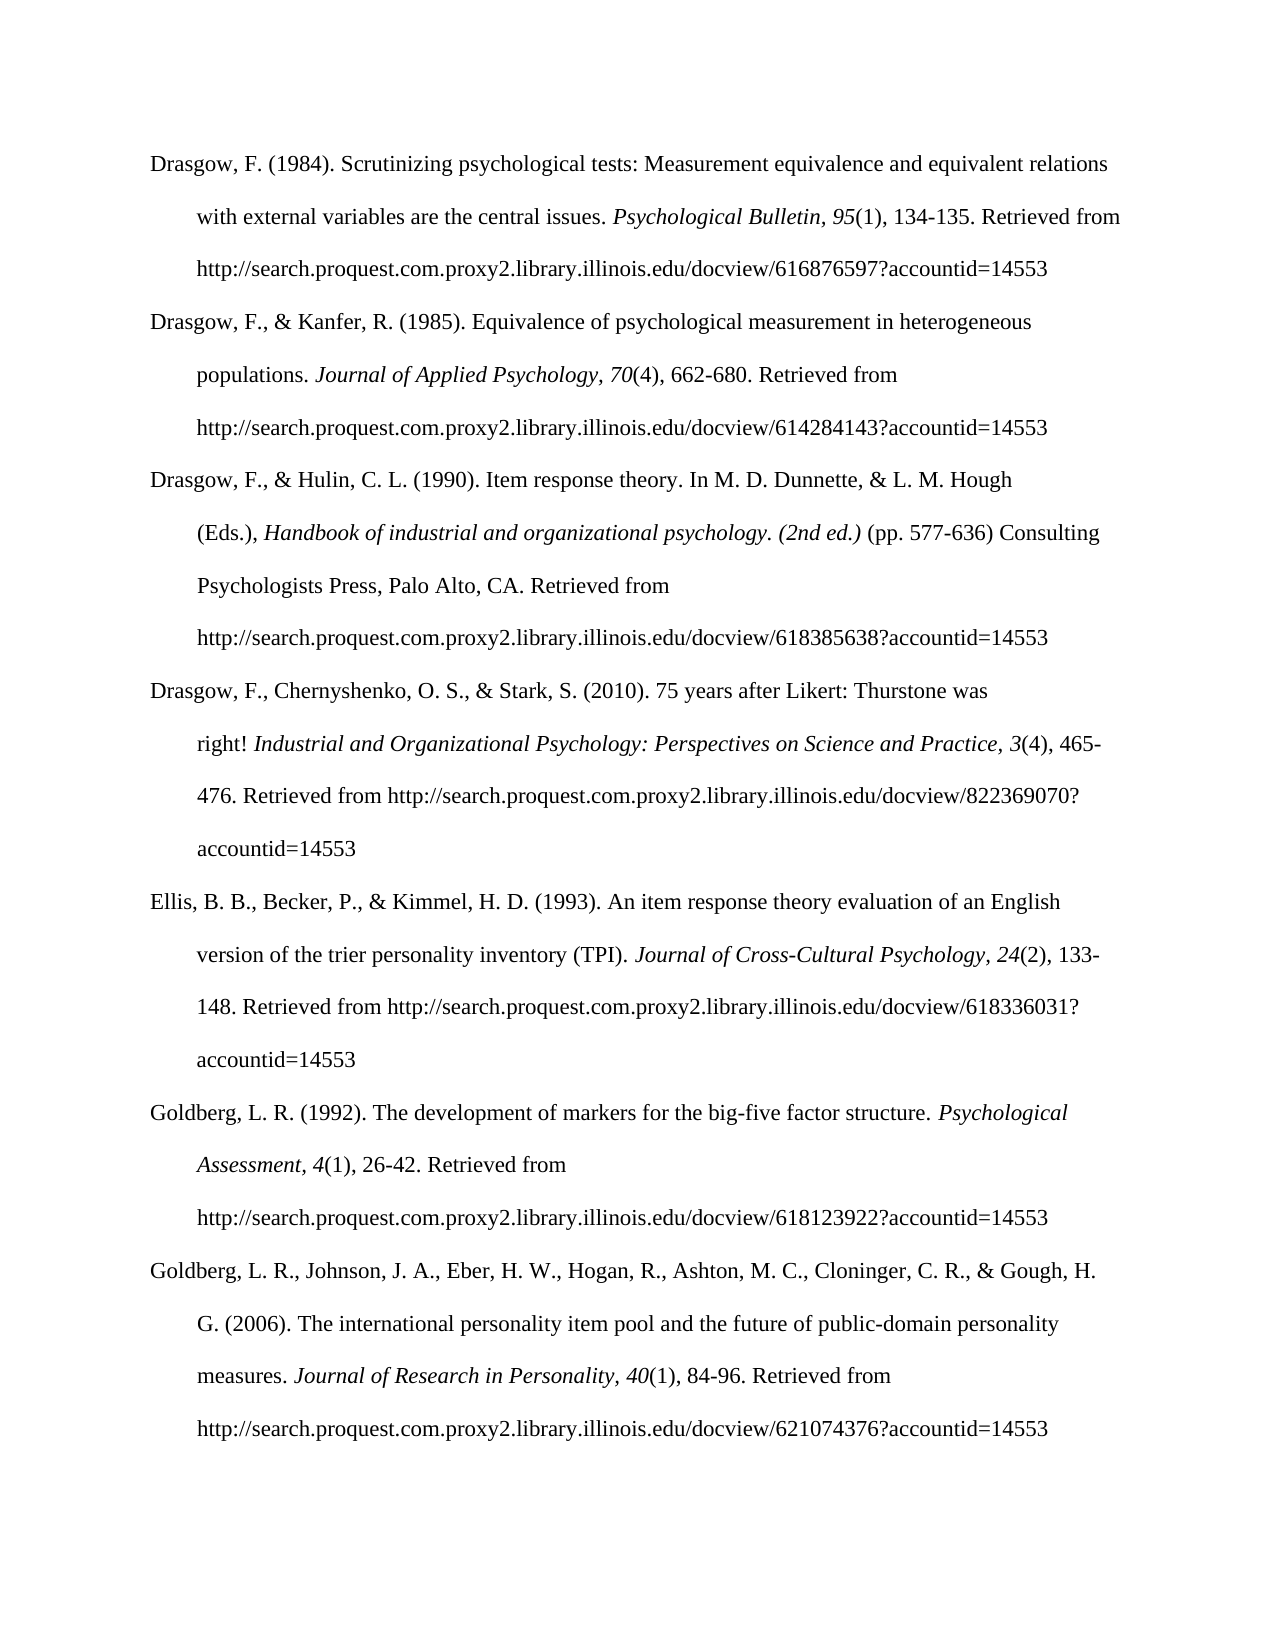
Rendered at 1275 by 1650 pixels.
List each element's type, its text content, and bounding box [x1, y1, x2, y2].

text Drasgow, F. (1984). Scrutinizing psychological tests: Measurement equivalence and equivalent relations with external variables are the central issues. Psychological Bulletin, 95(1), 134-135. Retrieved from http://search.proquest.com.proxy2.library.illinois.edu/docview/616876597?accountid=14553 [150, 150, 1125, 282]
text Goldberg, L. R., Johnson, J. A., Eber, H. W., Hogan, R., Ashton, M. C., Cloninger, C. R., & Gough, H. G. (2006). The international personality item pool and the future of public-domain personality measures. Journal of Research in Personality, 40(1), 84-96. Retrieved from http://search.proquest.com.proxy2.library.illinois.edu/docview/621074376?accountid=14553 [150, 1257, 1125, 1441]
text Drasgow, F., & Kanfer, R. (1985). Equivalence of psychological measurement in heterogeneous populations. Journal of Applied Psychology, 70(4), 662-680. Retrieved from http://search.proquest.com.proxy2.library.illinois.edu/docview/614284143?accountid=14553 [150, 308, 1125, 440]
text Drasgow, F., & Hulin, C. L. (1990). Item response theory. In M. D. Dunnette, & L. M. Hough (Eds.), Handbook of industrial and organizational psychology. (2nd ed.) (pp. 577-636) Consulting Psychologists Press, Palo Alto, CA. Retrieved from http://search.proquest.com.proxy2.library.illinois.edu/docview/618385638?accountid=14553 [150, 466, 1125, 651]
text Ellis, B. B., Becker, P., & Kimmel, H. D. (1993). An item response theory evaluation of an English version of the trier personality inventory (TPI). Journal of Cross-Cultural Psychology, 24(2), 133-148. Retrieved from http://search.proquest.com.proxy2.library.illinois.edu/docview/618336031?accountid=14553 [150, 888, 1125, 1072]
text Drasgow, F., Chernyshenko, O. S., & Stark, S. (2010). 75 years after Likert: Thurstone was right! Industrial and Organizational Psychology: Perspectives on Science and Practice, 3(4), 465-476. Retrieved from http://search.proquest.com.proxy2.library.illinois.edu/docview/822369070?accountid=14553 [150, 677, 1125, 862]
text Goldberg, L. R. (1992). The development of markers for the big-five factor structure. Psychological Assessment, 4(1), 26-42. Retrieved from http://search.proquest.com.proxy2.library.illinois.edu/docview/618123922?accountid=14553 [150, 1099, 1125, 1231]
